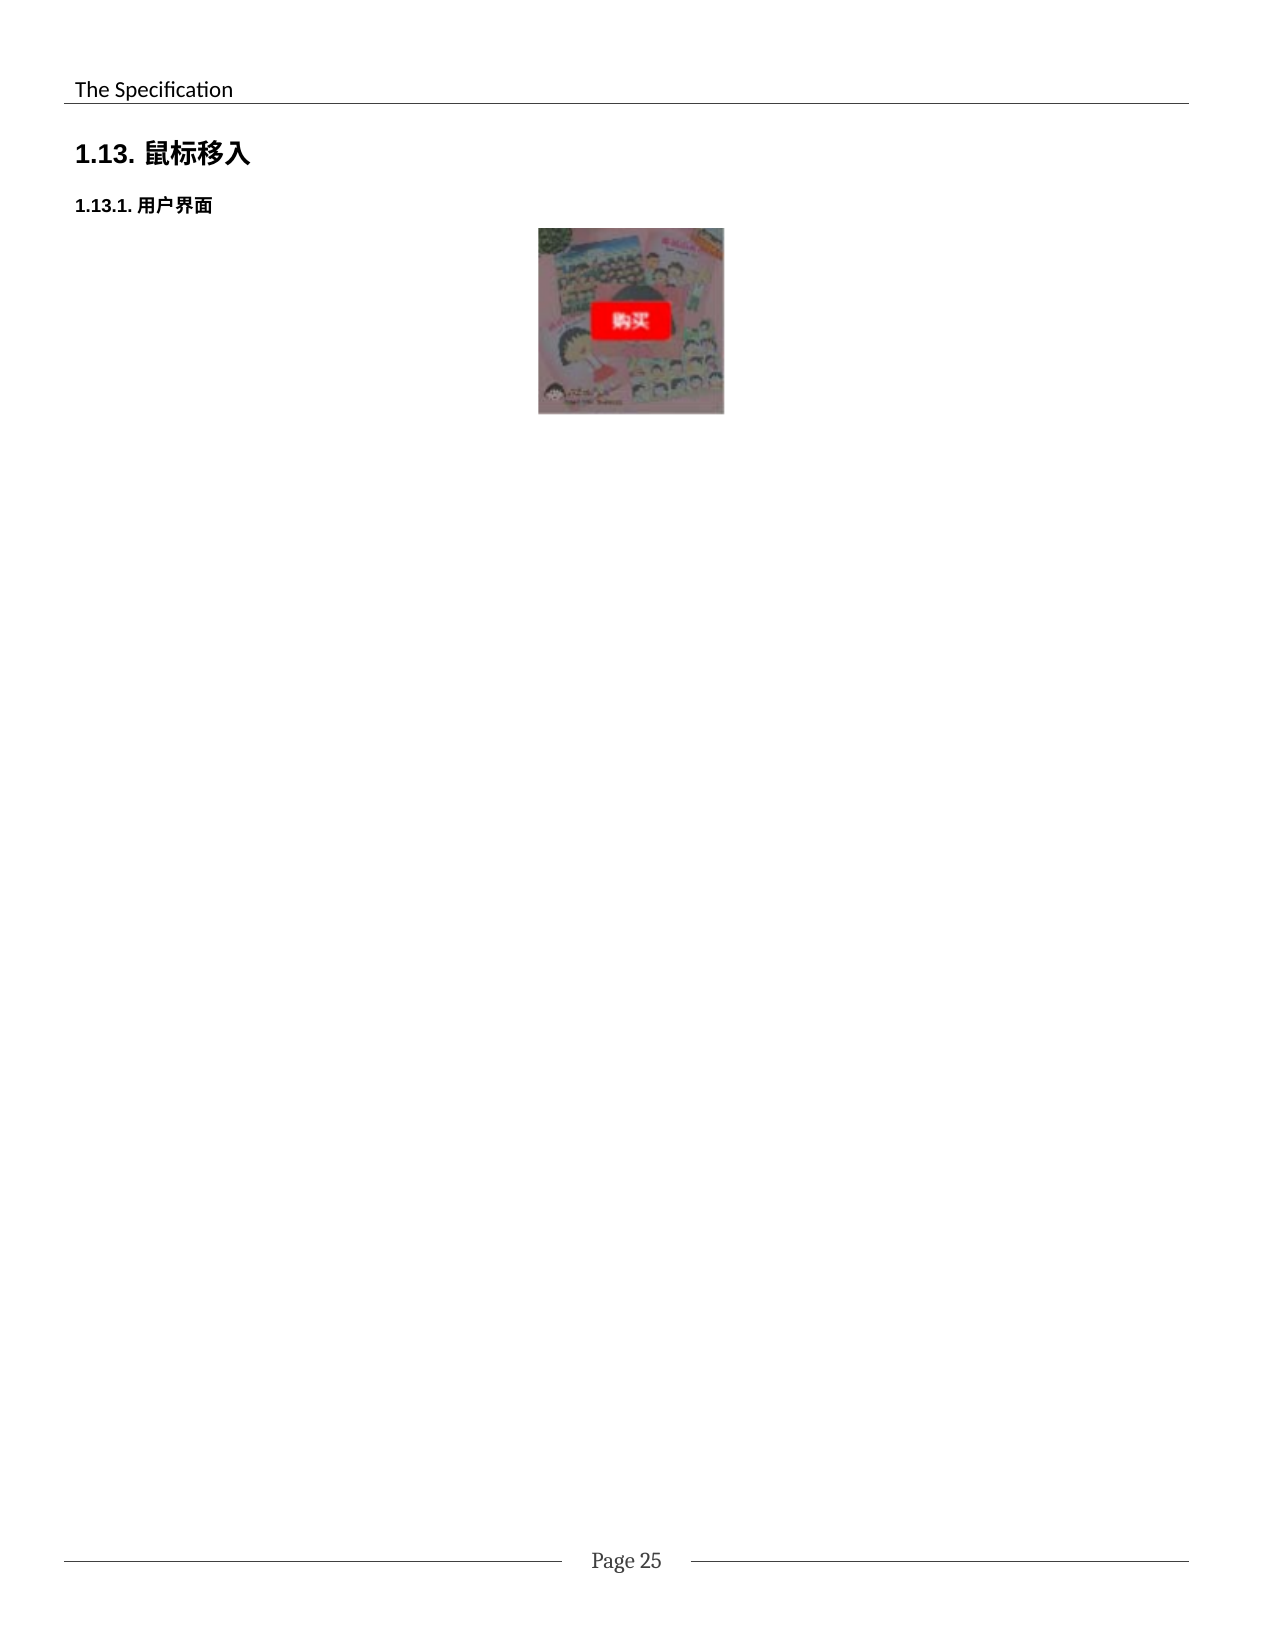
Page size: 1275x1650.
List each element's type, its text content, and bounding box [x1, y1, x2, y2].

subtitle 用户界面 [75, 194, 1200, 216]
subtitle 鼠标移入 [75, 138, 1200, 169]
